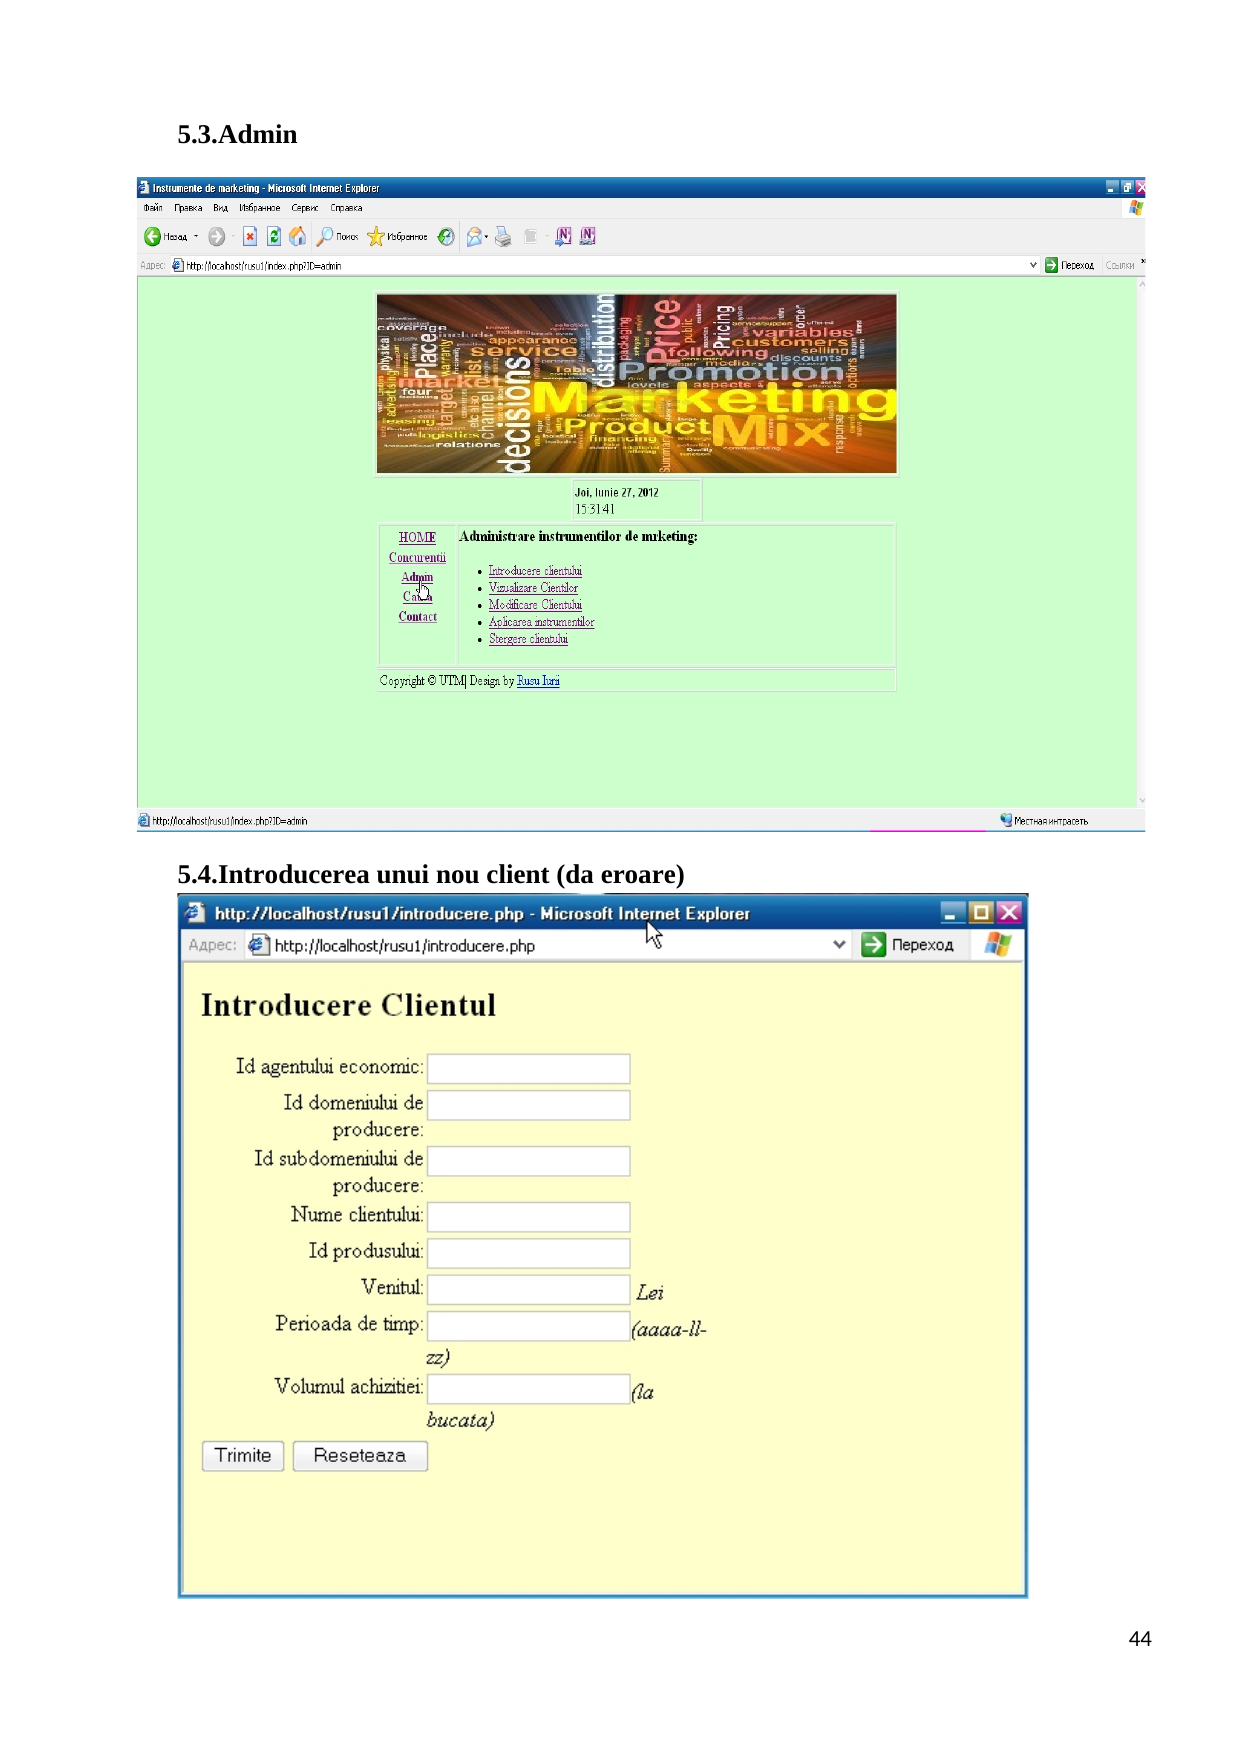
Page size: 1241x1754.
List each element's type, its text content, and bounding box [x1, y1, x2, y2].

picture [177, 893, 1029, 1599]
subtitle 5.3.Admin [177, 118, 1152, 149]
picture [136, 177, 1144, 831]
